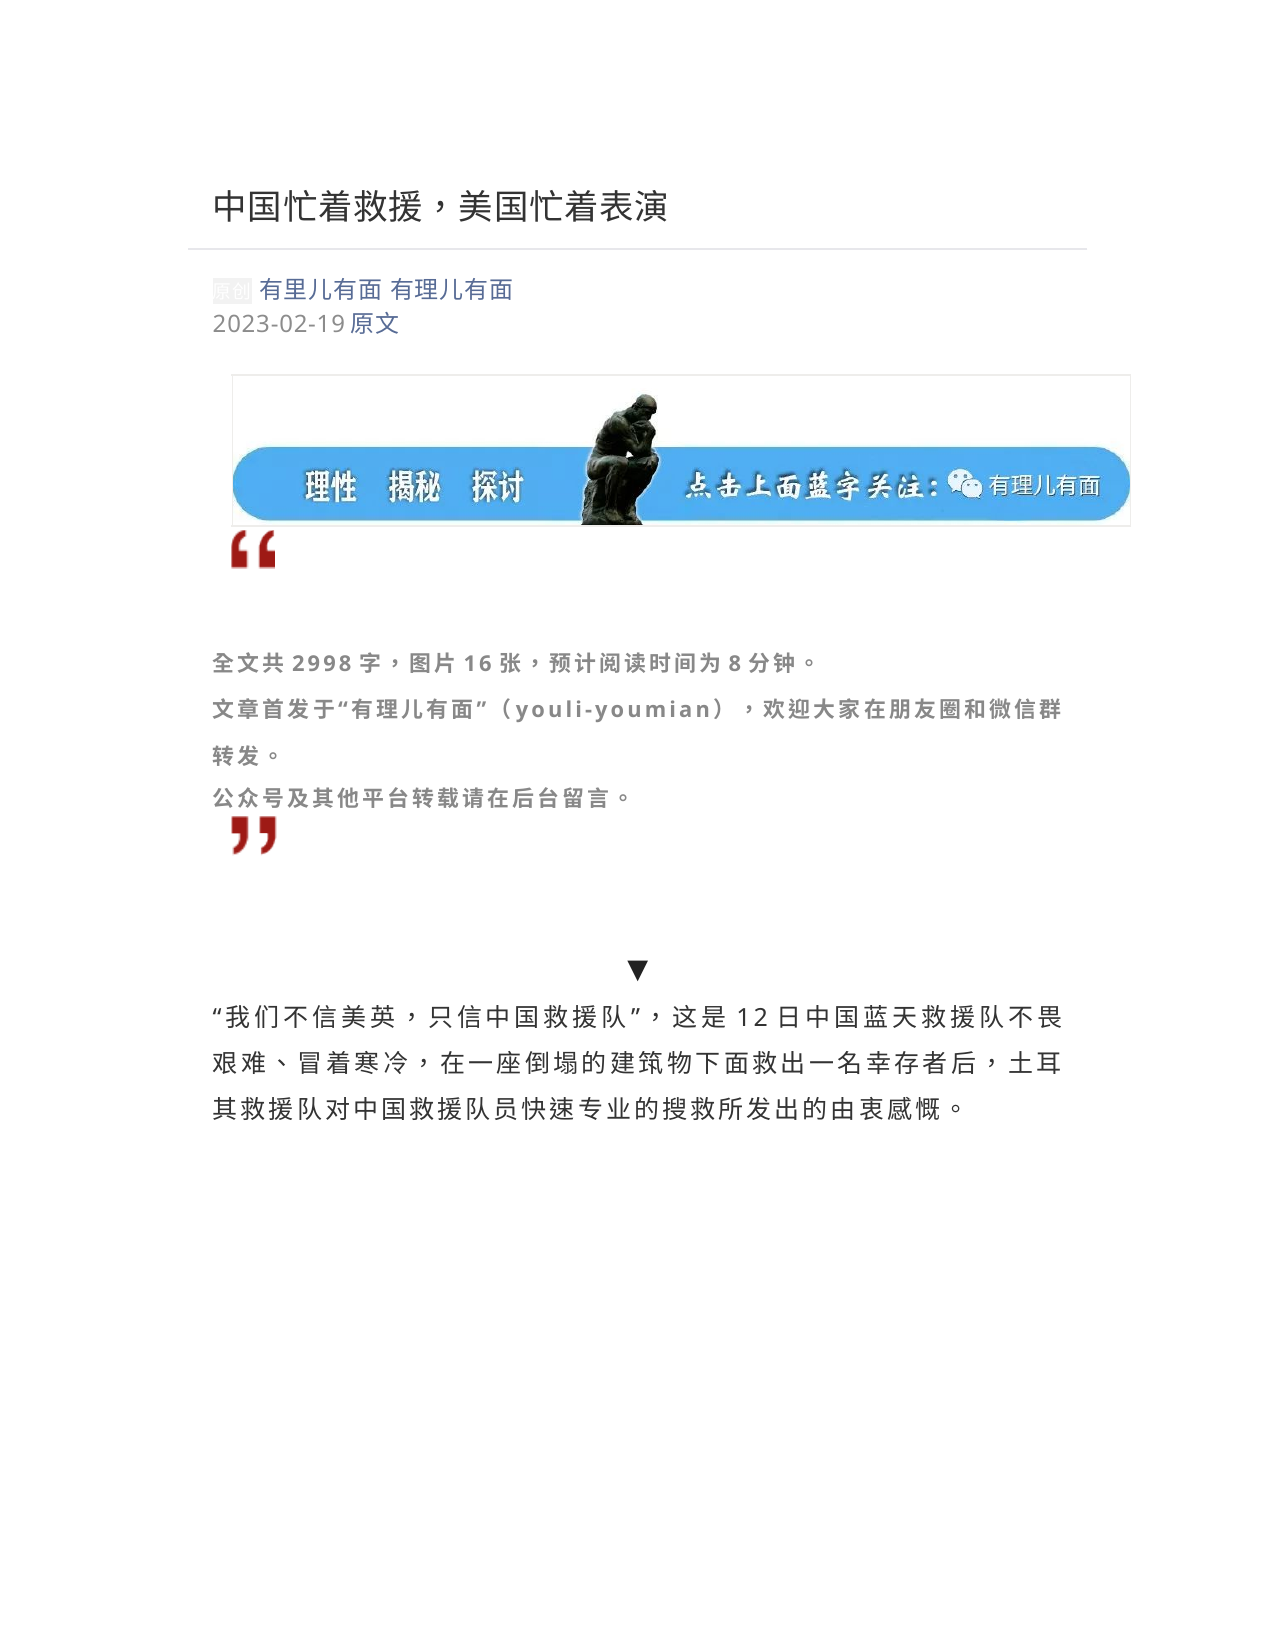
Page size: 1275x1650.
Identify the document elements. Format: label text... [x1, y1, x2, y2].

list 原创 有里儿有面 有理儿有面 [212, 272, 1062, 306]
text 文章首发于“有理儿有面”（youli-youmian），欢迎大家在朋友圈和微信群转发。 [212, 677, 1062, 770]
picture [233, 376, 1130, 525]
picture [231, 530, 275, 569]
title 中国忙着救援，美国忙着表演 [187, 150, 1087, 250]
text 全文共2998字，图片16张，预计阅读时间为8分钟。 [212, 635, 1062, 677]
text 公众号及其他平台转载请在后台留言。 [212, 770, 1062, 813]
picture [231, 816, 277, 856]
text “我们不信美英，只信中国救援队”，这是12日中国蓝天救援队不畏艰难、冒着寒冷，在一座倒塌的建筑物下面救出一名幸存者后，土耳其救援队对中国救援队员快速专业的搜救所发出的由衷感慨。 [212, 987, 1062, 1126]
text ▼ [212, 940, 1062, 987]
text 2023-02-19原文 发表于 [212, 306, 1062, 340]
